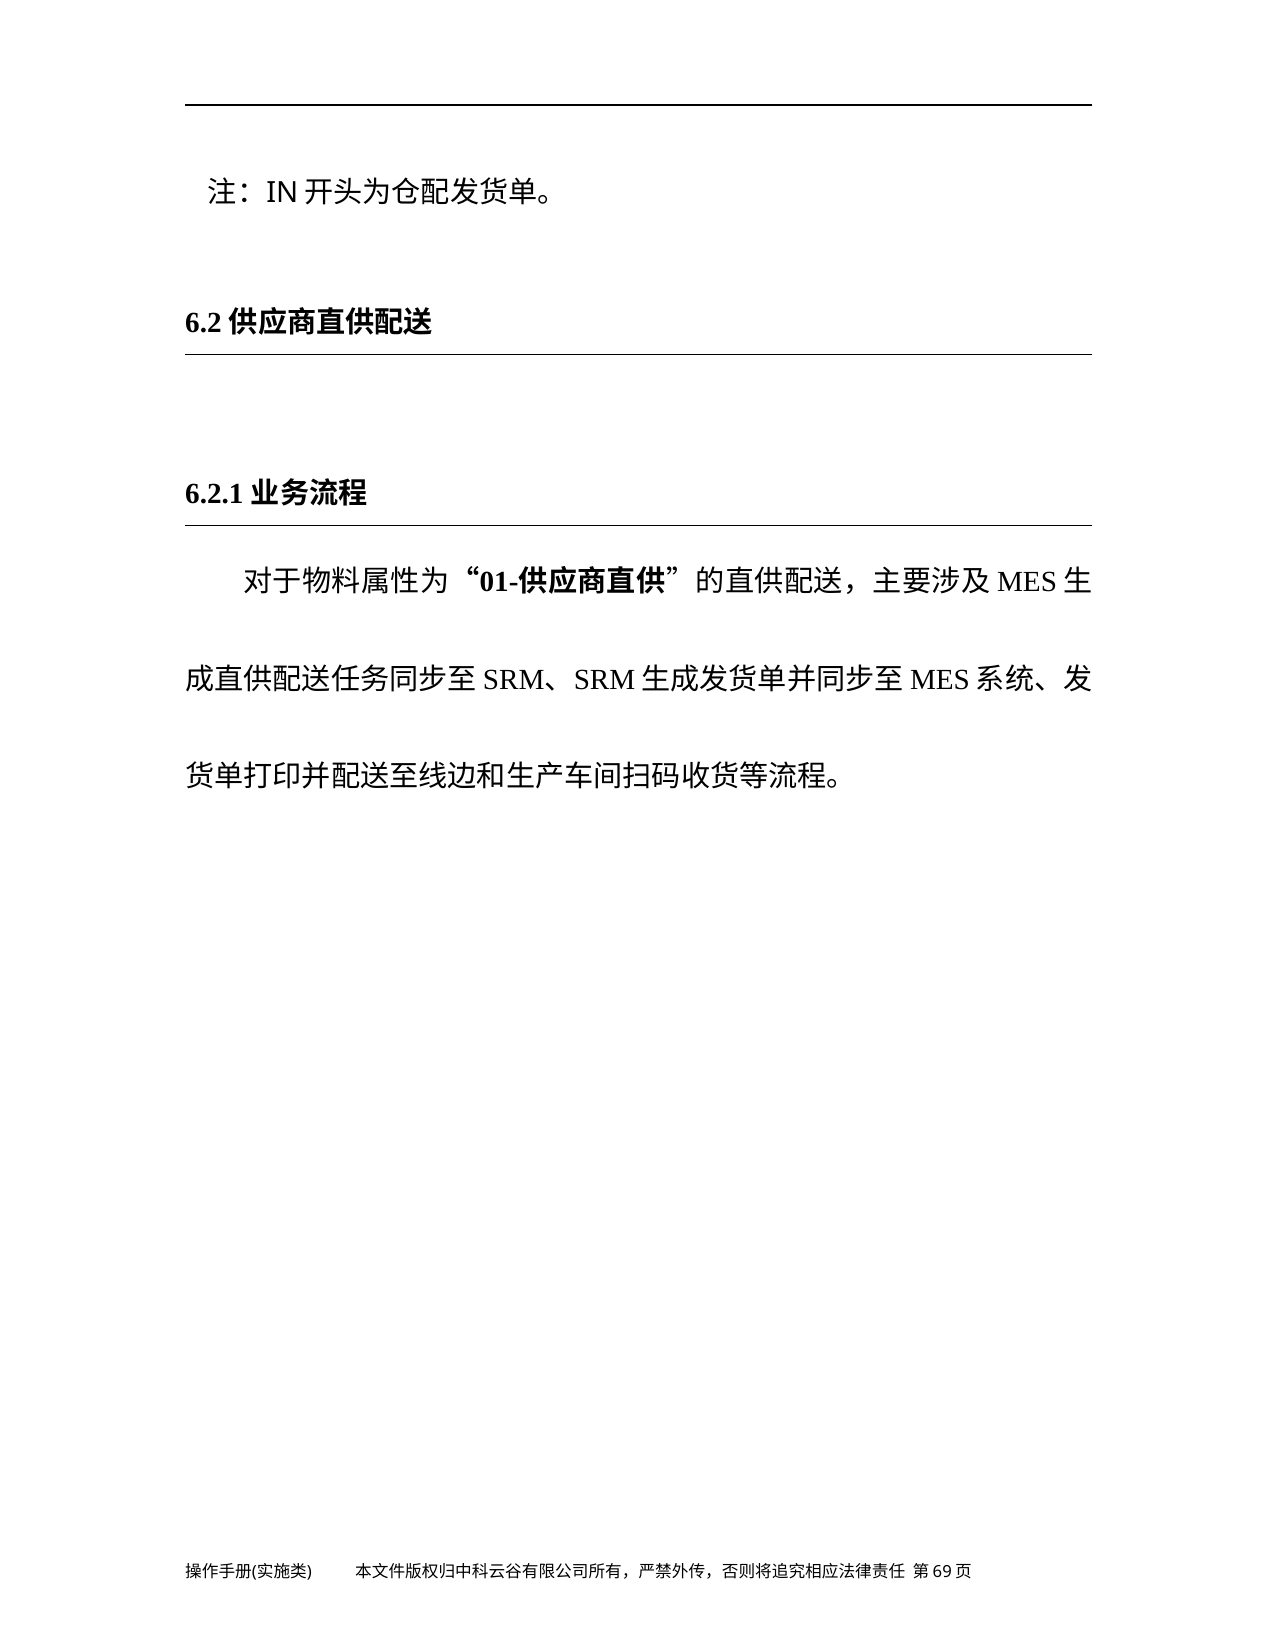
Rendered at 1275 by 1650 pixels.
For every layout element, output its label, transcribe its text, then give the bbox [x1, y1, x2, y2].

text 业务流程 [185, 458, 1092, 525]
text 注：IN开头为仓配发货单。 [185, 157, 1092, 222]
text 对于物料属性为“01-供应商直供”的直供配送，主要涉及MES生成直供配送任务同步至SRM、SRM生成发货单并同步至MES系统、发货单打印并配送至线边和生产车间扫码收货等流程。 [185, 547, 1092, 807]
text 供应商直供配送 [185, 287, 1092, 354]
